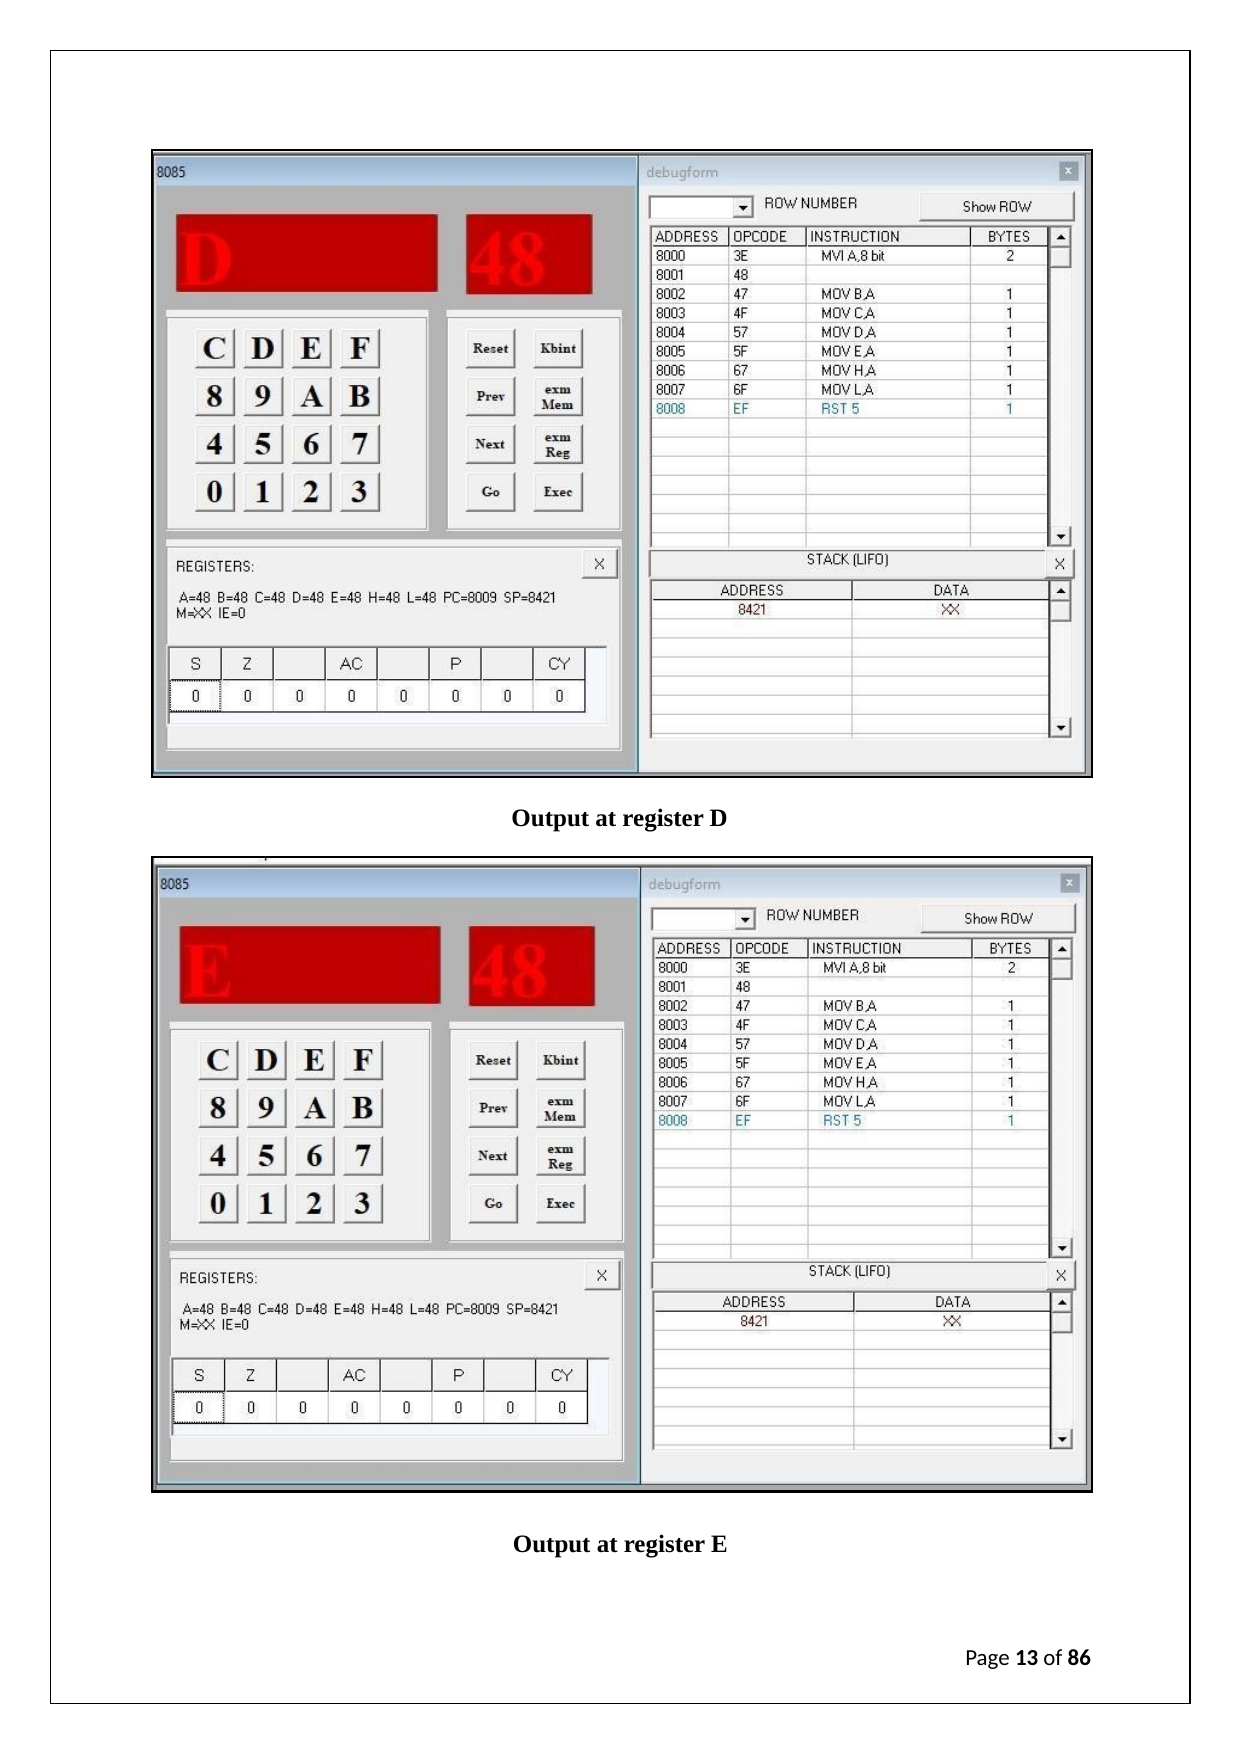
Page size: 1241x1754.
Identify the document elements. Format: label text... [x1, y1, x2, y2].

picture [153, 858, 1091, 1490]
picture [153, 151, 1091, 776]
text Output at register E [513, 1529, 1080, 1558]
